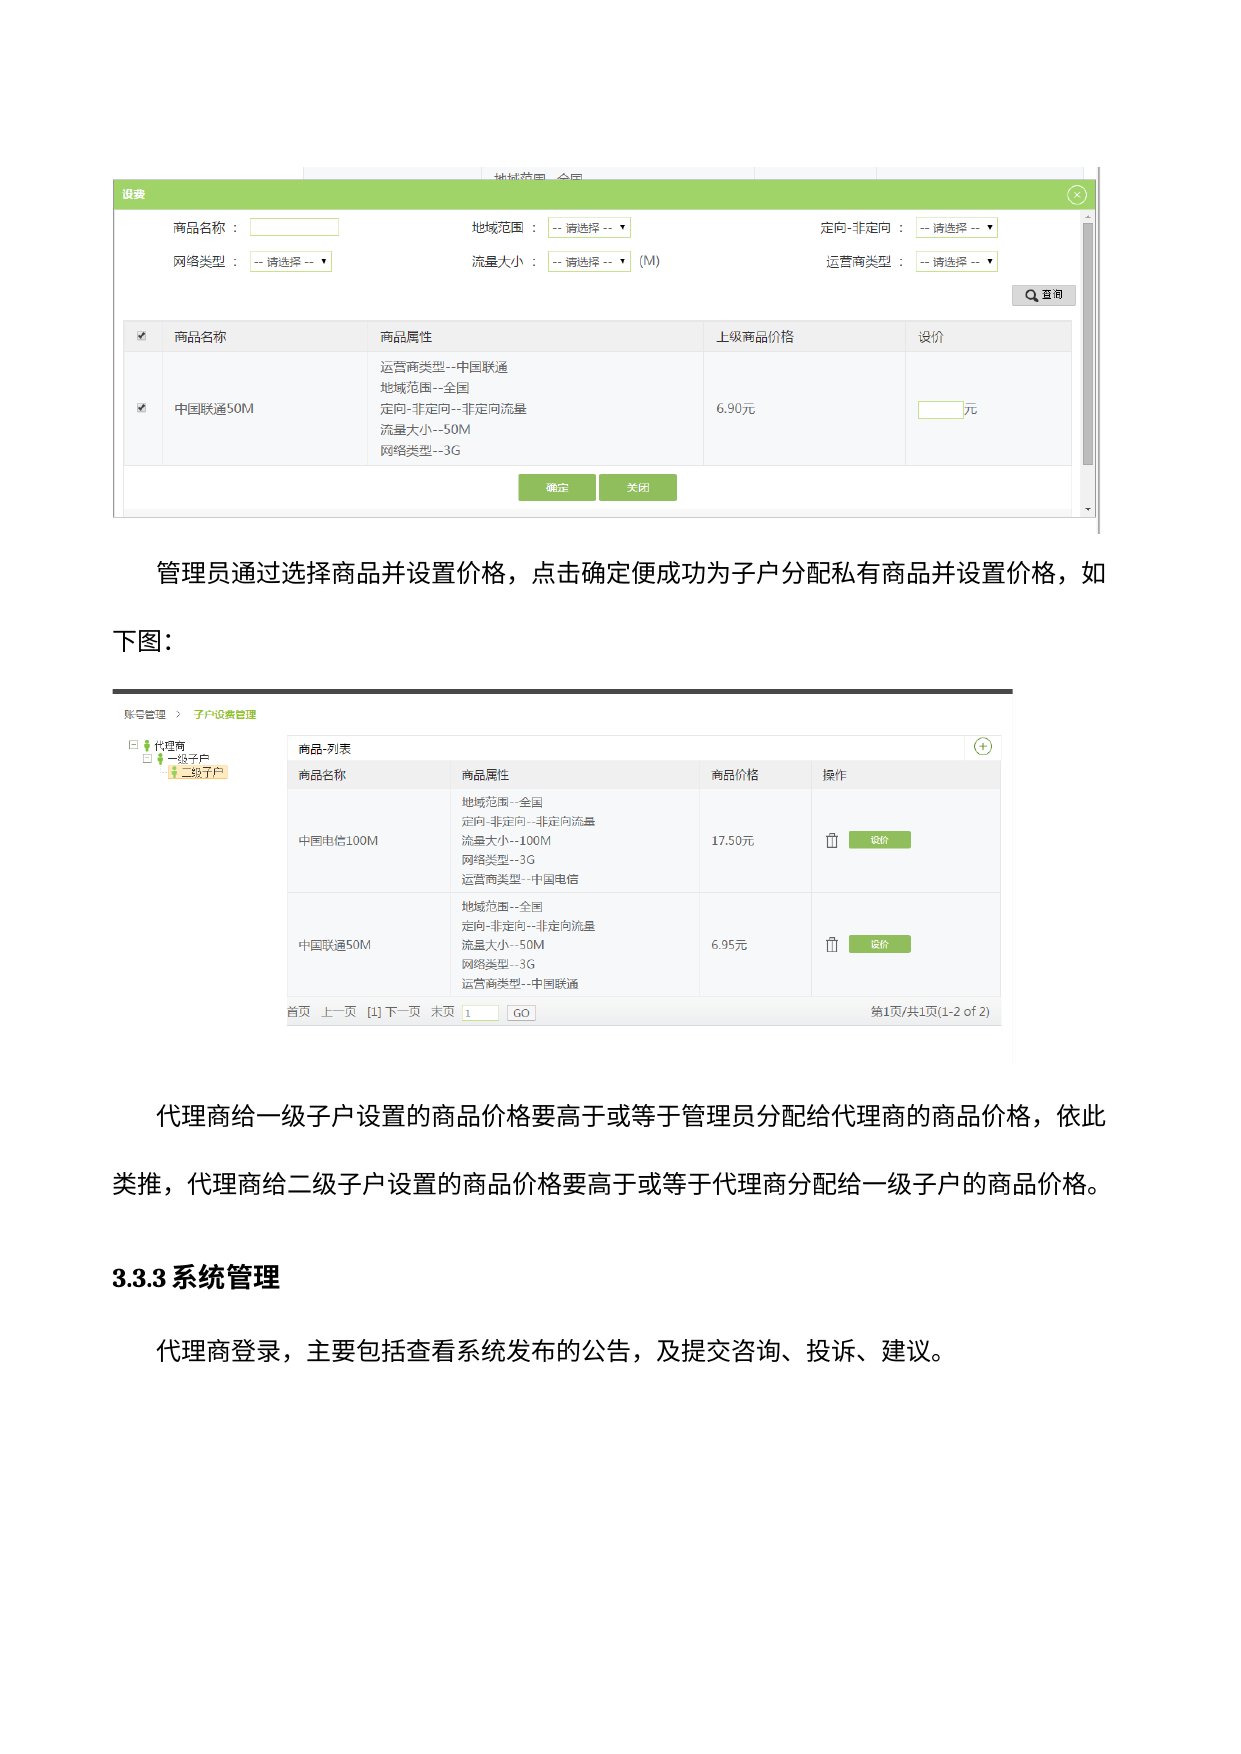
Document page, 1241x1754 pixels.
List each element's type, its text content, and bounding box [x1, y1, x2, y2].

picture [112, 689, 1013, 1065]
text 代理商给一级子户设置的商品价格要高于或等于管理员分配给代理商的商品价格，依此类推，代理商给二级子户设置的商品价格要高于或等于代理商分配给一级子户的商品价格。 [112, 1081, 1128, 1217]
picture [112, 167, 1100, 534]
text 管理员通过选择商品并设置价格，点击确定便成功为子户分配私有商品并设置价格，如下图： [112, 537, 1128, 673]
text 代理商登录，主要包括查看系统发布的公告，及提交咨询、投诉、建议。 [112, 1316, 1128, 1384]
subtitle 3.3.3系统管理 [112, 1242, 1128, 1309]
